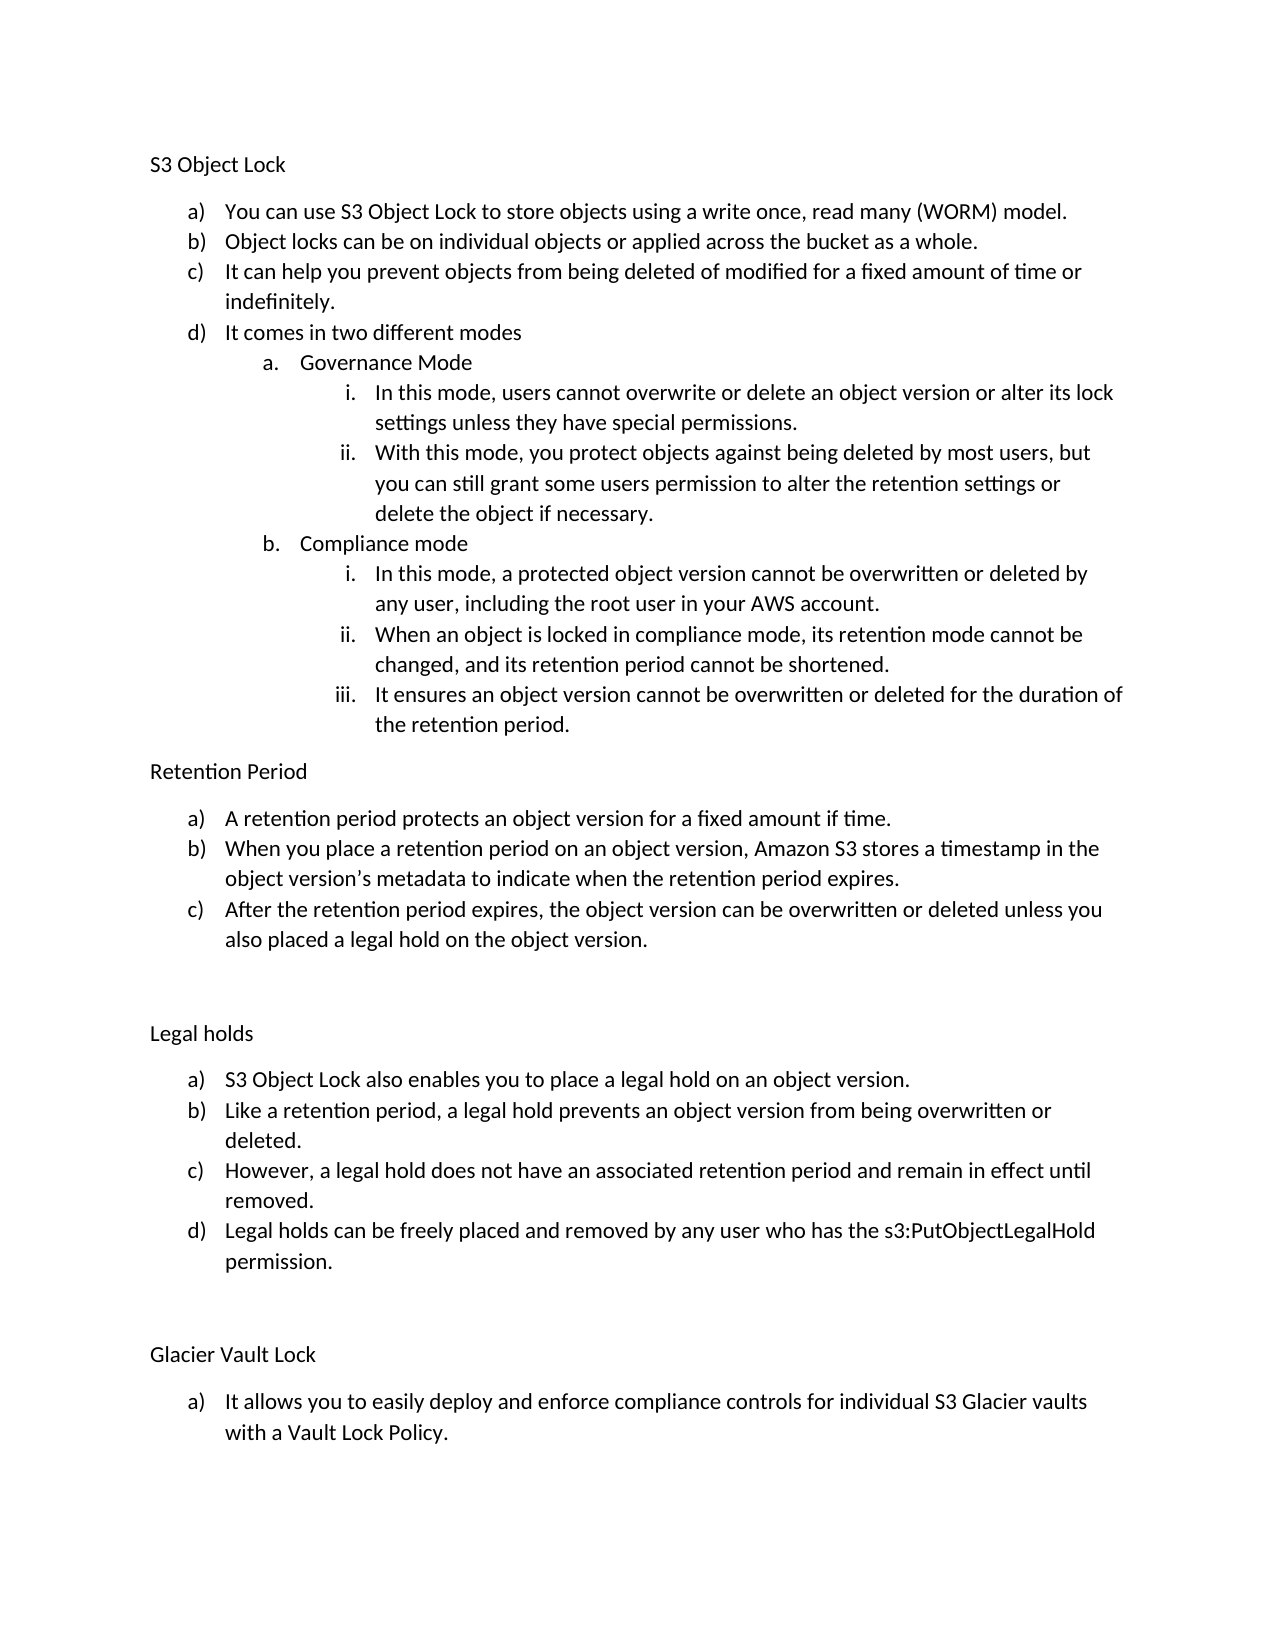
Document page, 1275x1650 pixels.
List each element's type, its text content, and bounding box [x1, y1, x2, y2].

list You can use S3 Object Lock to store objects using a write once, read many (WORM) model. [187, 197, 1125, 225]
list It allows you to easily deploy and enforce compliance controls for individual S3 Glacier vaults with a Vault Lock Policy. [187, 1387, 1125, 1446]
list A retention period protects an object version for a fixed amount if time. [187, 804, 1125, 832]
list After the retention period expires, the object version can be overwritten or deleted unless you also placed a legal hold on the object version. [187, 895, 1125, 953]
text Legal holds [150, 1019, 1125, 1047]
list Legal holds can be freely placed and removed by any user who has the s3:PutObjectLegalHold permission. [187, 1217, 1125, 1275]
list Governance Mode [262, 348, 1125, 376]
list When an object is locked in compliance mode, its retention mode cannot be changed, and its retention period cannot be shortened. [356, 620, 1125, 678]
list Like a retention period, a legal hold prevents an object version from being overwritten or deleted. [187, 1096, 1125, 1154]
list When you place a retention period on an object version, Amazon S3 stores a timestamp in the object version’s metadata to indicate when the retention period expires. [187, 834, 1125, 893]
list It can help you prevent objects from being deleted of modified for a fixed amount of time or indefinitely. [187, 257, 1125, 316]
list With this mode, you protect objects against being deleted by most users, but you can still grant some users permission to alter the retention settings or delete the object if necessary. [356, 438, 1125, 527]
list Object locks can be on individual objects or applied across the bucket as a whole. [187, 227, 1125, 255]
list However, a legal hold does not have an associated retention period and remain in effect until removed. [187, 1156, 1125, 1214]
list In this mode, users cannot overwrite or delete an object version or alter its lock settings unless they have special permissions. [356, 378, 1125, 436]
text Retention Period [150, 757, 1125, 785]
list Compliance mode [262, 529, 1125, 557]
list It ensures an object version cannot be overwritten or deleted for the duration of the retention period. [356, 680, 1125, 738]
list S3 Object Lock also enables you to place a legal hold on an object version. [187, 1066, 1125, 1094]
list It comes in two different modes [187, 318, 1125, 346]
text S3 Object Lock [150, 150, 1125, 178]
list In this mode, a protected object version cannot be overwritten or deleted by any user, including the root user in your AWS account. [356, 559, 1125, 618]
text Glacier Vault Lock [150, 1341, 1125, 1369]
